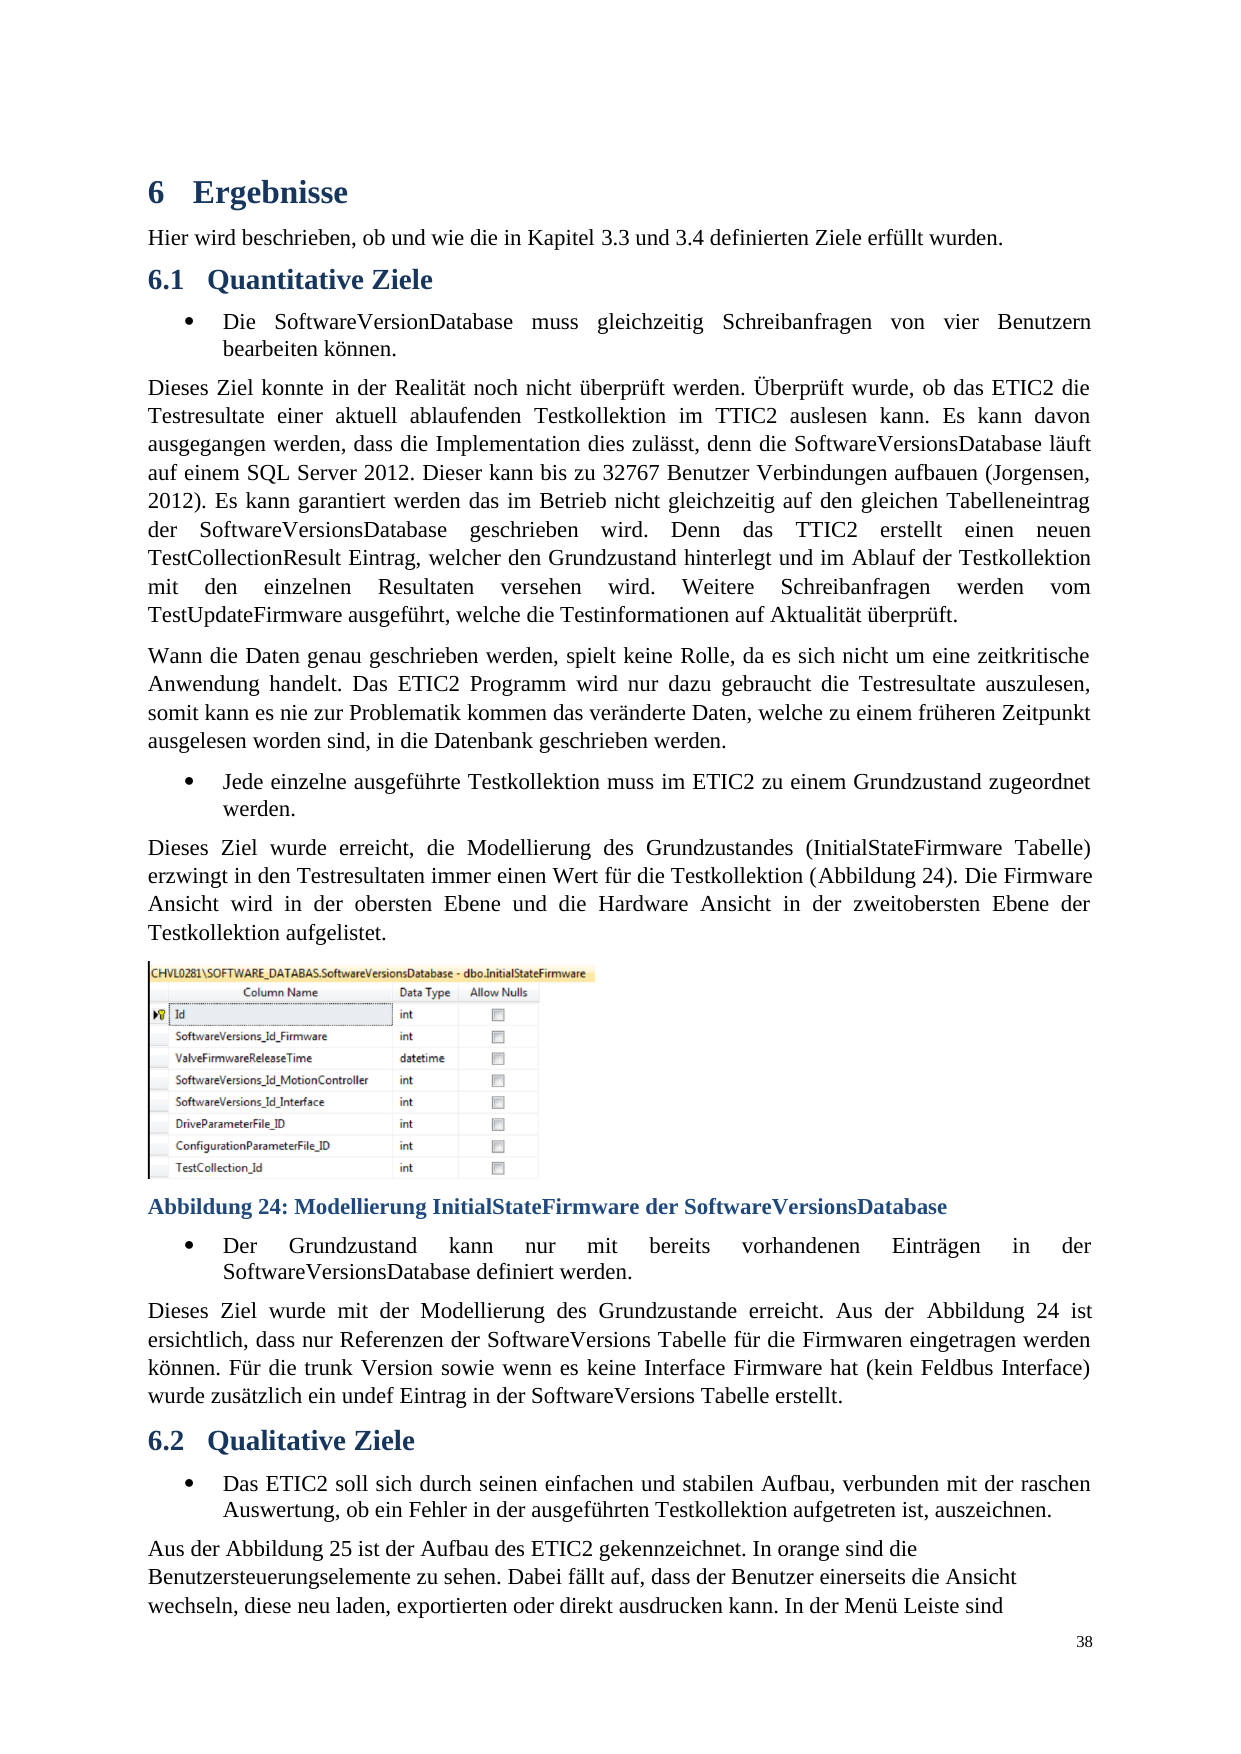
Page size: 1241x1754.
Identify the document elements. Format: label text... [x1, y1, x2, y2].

subtitle Ergebnisse [148, 173, 1092, 211]
list Das ETIC2 soll sich durch seinen einfachen und stabilen Aufbau, verbunden mit der raschen Auswertung, ob ein Fehler in der ausgeführten Testkollektion aufgetreten ist, auszeichnen. [185, 1469, 1092, 1522]
list Jede einzelne ausgeführte Testkollektion muss im ETIC2 zu einem Grundzustand zugeordnet werden. [185, 768, 1092, 821]
text Dieses Ziel wurde erreicht, die Modellierung des Grundzustandes (InitialStateFirmware Tabelle) erzwingt in den Testresultaten immer einen Wert für die Testkollektion (Abbildung 24). Die Firmware Ansicht wird in der obersten Ebene und die Hardware Ansicht in der zweitobersten Ebene der Testkollektion aufgelistet. [148, 833, 1092, 945]
list Die SoftwareVersionDatabase muss gleichzeitig Schreibanfragen von vier Benutzern bearbeiten können. [185, 308, 1092, 361]
text Wann die Daten genau geschrieben werden, spielt keine Rolle, da es sich nicht um eine zeitkritische Anwendung handelt. Das ETIC2 Programm wird nur dazu gebraucht die Testresultate auszulesen, somit kann es nie zur Problematik kommen das veränderte Daten, welche zu einem früheren Zeitpunkt ausgelesen worden sind, in die Datenbank geschrieben werden. [148, 642, 1092, 754]
subtitle Quantitative Ziele [148, 262, 1092, 296]
text Dieses Ziel wurde mit der Modellierung des Grundzustande erreicht. Aus der Abbildung 24 ist ersichtlich, dass nur Referenzen der SoftwareVersions Tabelle für die Firmwaren eingetragen werden können. Für die trunk Version sowie wenn es keine Interface Firmware hat (kein Feldbus Interface) wurde zusätzlich ein undef Eintrag in der SoftwareVersions Tabelle erstellt. [148, 1297, 1092, 1409]
text Hier wird beschrieben, ob und wie die in Kapitel 3.3 und 3.4 definierten Ziele erfüllt wurden. [148, 223, 1092, 250]
text Dieses Ziel konnte in der Realität noch nicht überprüft werden. Überprüft wurde, ob das ETIC2 die Testresultate einer aktuell ablaufenden Testkollektion im TTIC2 auslesen kann. Es kann davon ausgegangen werden, dass die Implementation dies zulässt, denn die SoftwareVersionsDatabase läuft auf einem SQL Server 2012. Dieser kann bis zu 32767 Benutzer Verbindungen aufbauen (Jorgensen, 2012). Es kann garantiert werden das im Betrieb nicht gleichzeitig auf den gleichen Tabelleneintrag der SoftwareVersionsDatabase geschrieben wird. Denn das TTIC2 erstellt einen neuen TestCollectionResult Eintrag, welcher den Grundzustand hinterlegt und im Ablauf der Testkollektion mit den einzelnen Resultaten versehen wird. Weitere Schreibanfragen werden vom TestUpdateFirmware ausgeführt, welche die Testinformationen auf Aktualität überprüft. [148, 374, 1092, 627]
list Der Grundzustand kann nur mit bereits vorhandenen Einträgen in der SoftwareVersionsDatabase definiert werden. [185, 1232, 1092, 1285]
picture [147, 961, 595, 1179]
subtitle Qualitative Ziele [148, 1423, 1092, 1457]
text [148, 1535, 1092, 1618]
